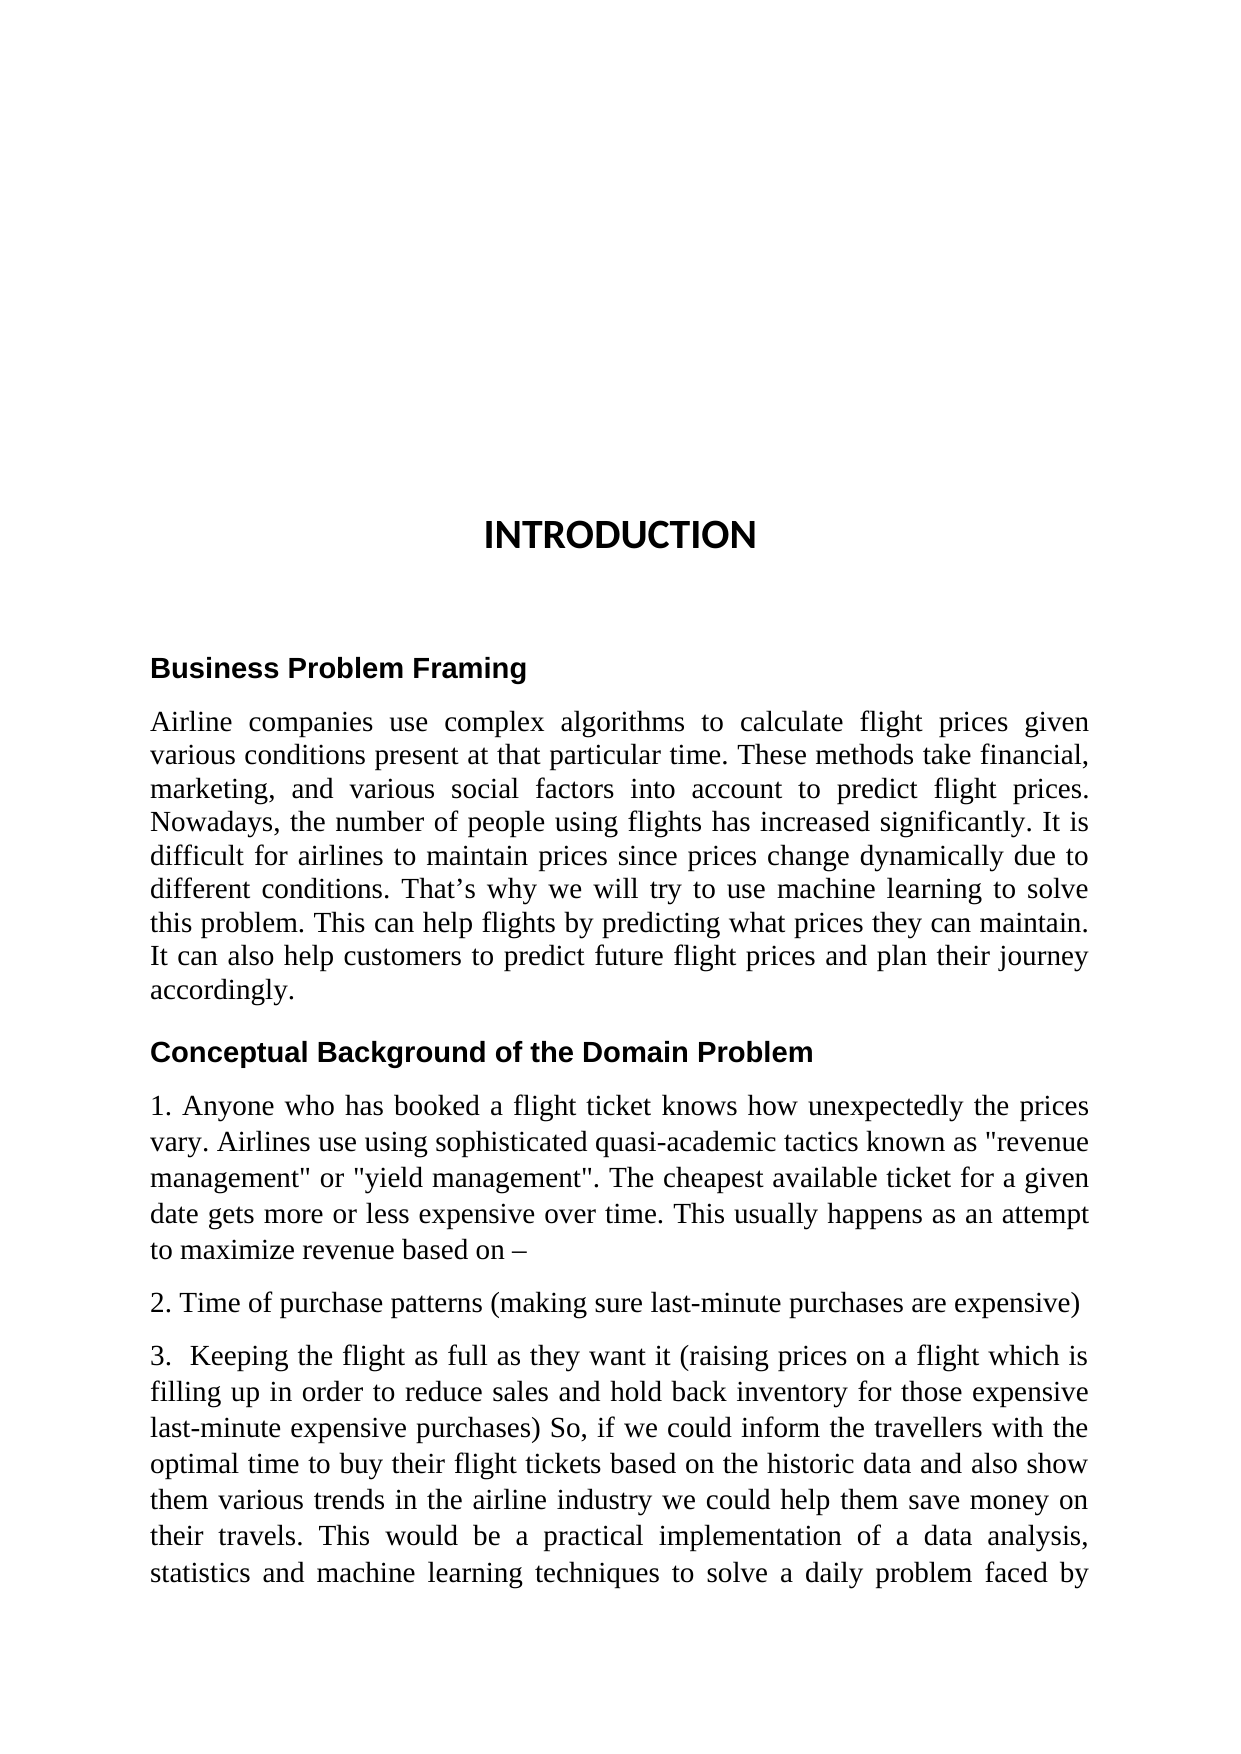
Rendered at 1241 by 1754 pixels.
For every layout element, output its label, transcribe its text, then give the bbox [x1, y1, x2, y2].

text Airline companies use complex algorithms to calculate flight prices given various conditions present at that particular time. These methods take financial, marketing, and various social factors into account to predict flight prices. Nowadays, the number of people using flights has increased significantly. It is difficult for airlines to maintain prices since prices change dynamically due to different conditions. That’s why we will try to use machine learning to solve this problem. This can help flights by predicting what prices they can maintain. It can also help customers to predict future flight prices and plan their journey accordingly. [150, 704, 1090, 1006]
text 1. Anyone who has booked a flight ticket knows how unexpectedly the prices vary. Airlines use using sophisticated quasi-academic tactics known as "revenue management" or "yield management". The cheapest available ticket for a given date gets more or less expensive over time. This usually happens as an attempt to maximize revenue based on – [150, 1088, 1090, 1266]
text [150, 1338, 1090, 1588]
text 2. Time of purchase patterns (making sure last-minute purchases are expensive) [150, 1285, 1090, 1318]
text INTRODUCTION [150, 508, 1090, 559]
text Conceptual Background of the Domain Problem [150, 1035, 1090, 1068]
text Business Problem Framing [150, 651, 1090, 684]
